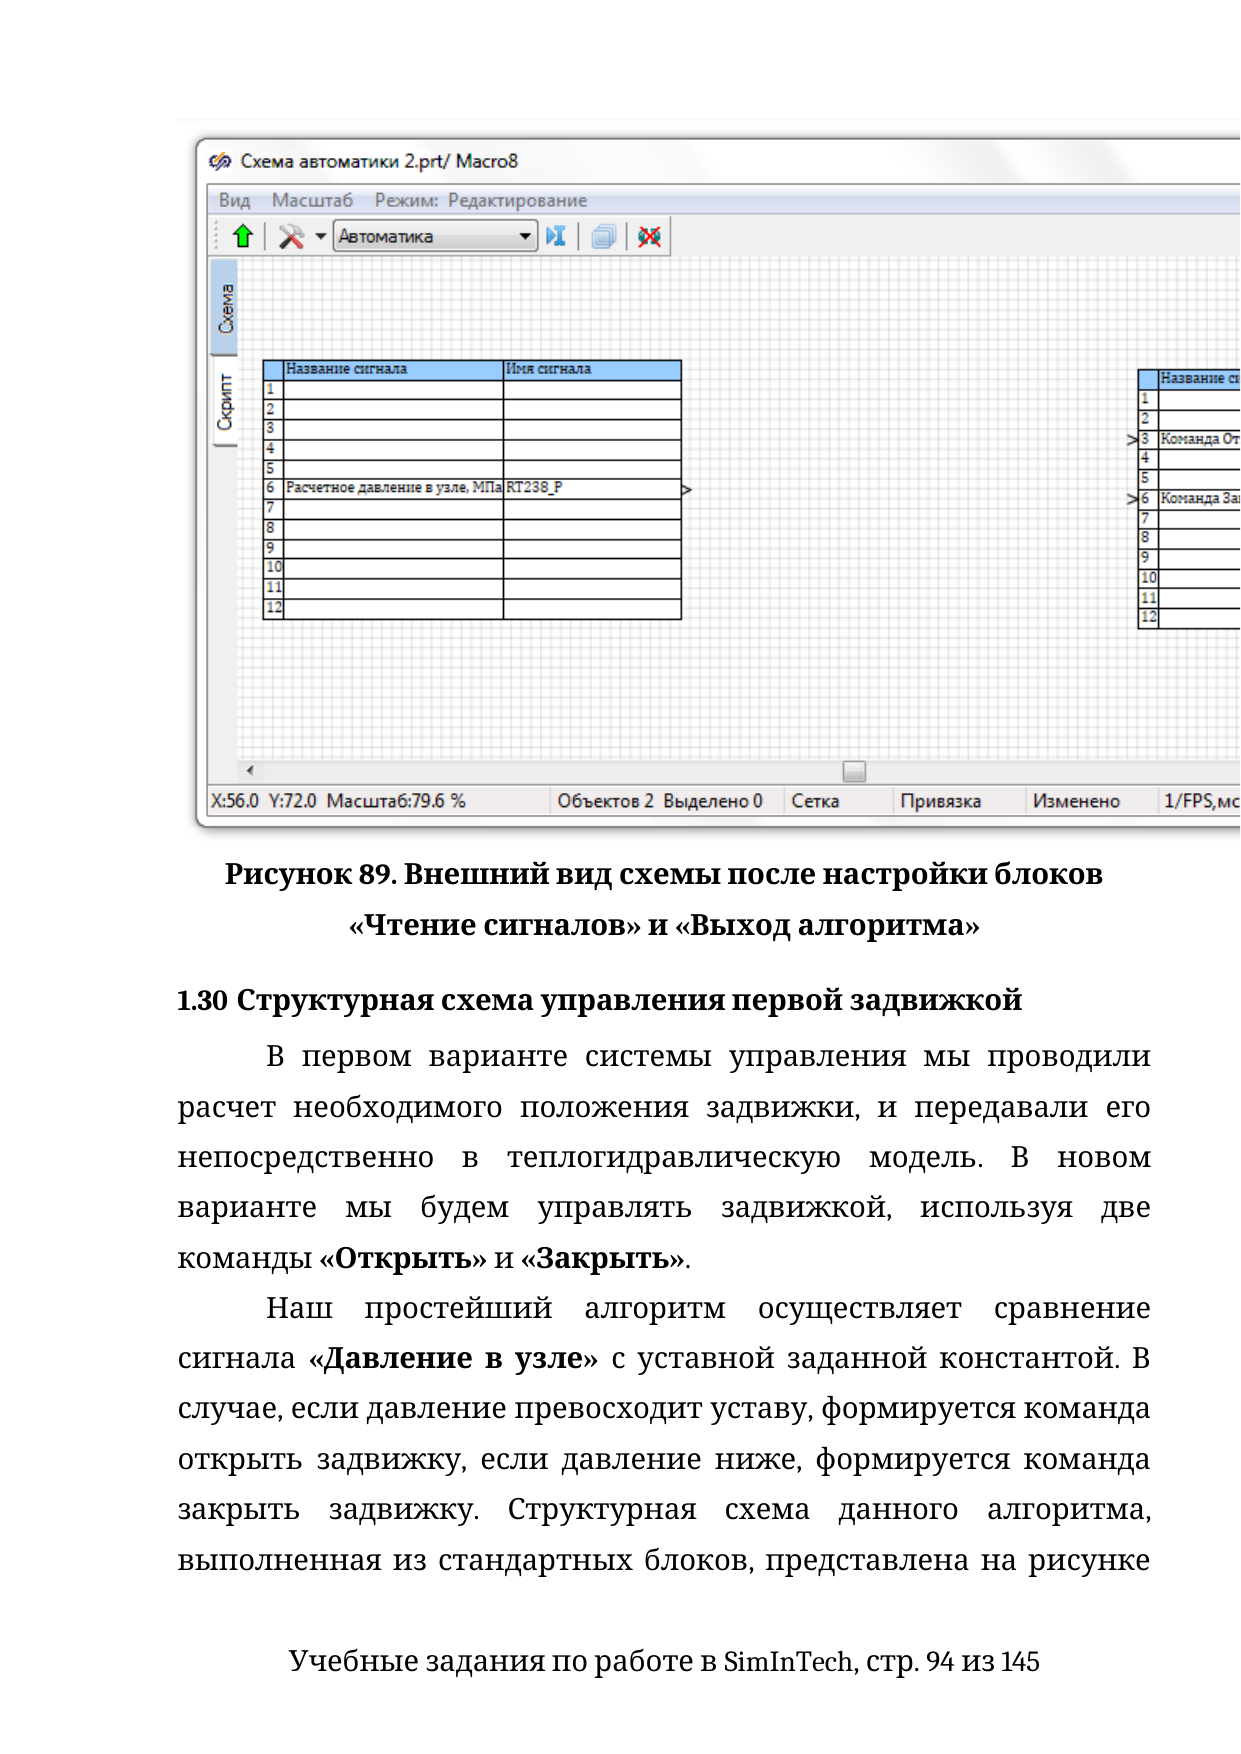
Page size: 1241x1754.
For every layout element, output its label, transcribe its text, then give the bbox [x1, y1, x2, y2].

text В первом варианте системы управления мы проводили расчет необходимого положения задвижки, и передавали его непосредственно в теплогидравлическую модель. В новом варианте мы будем управлять задвижкой, используя две команды «Открыть» и «Закрыть». [177, 1041, 1152, 1275]
subtitle Структурная схема управления первой задвижкой [177, 984, 1152, 1017]
picture [177, 118, 1241, 842]
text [177, 1292, 1152, 1577]
